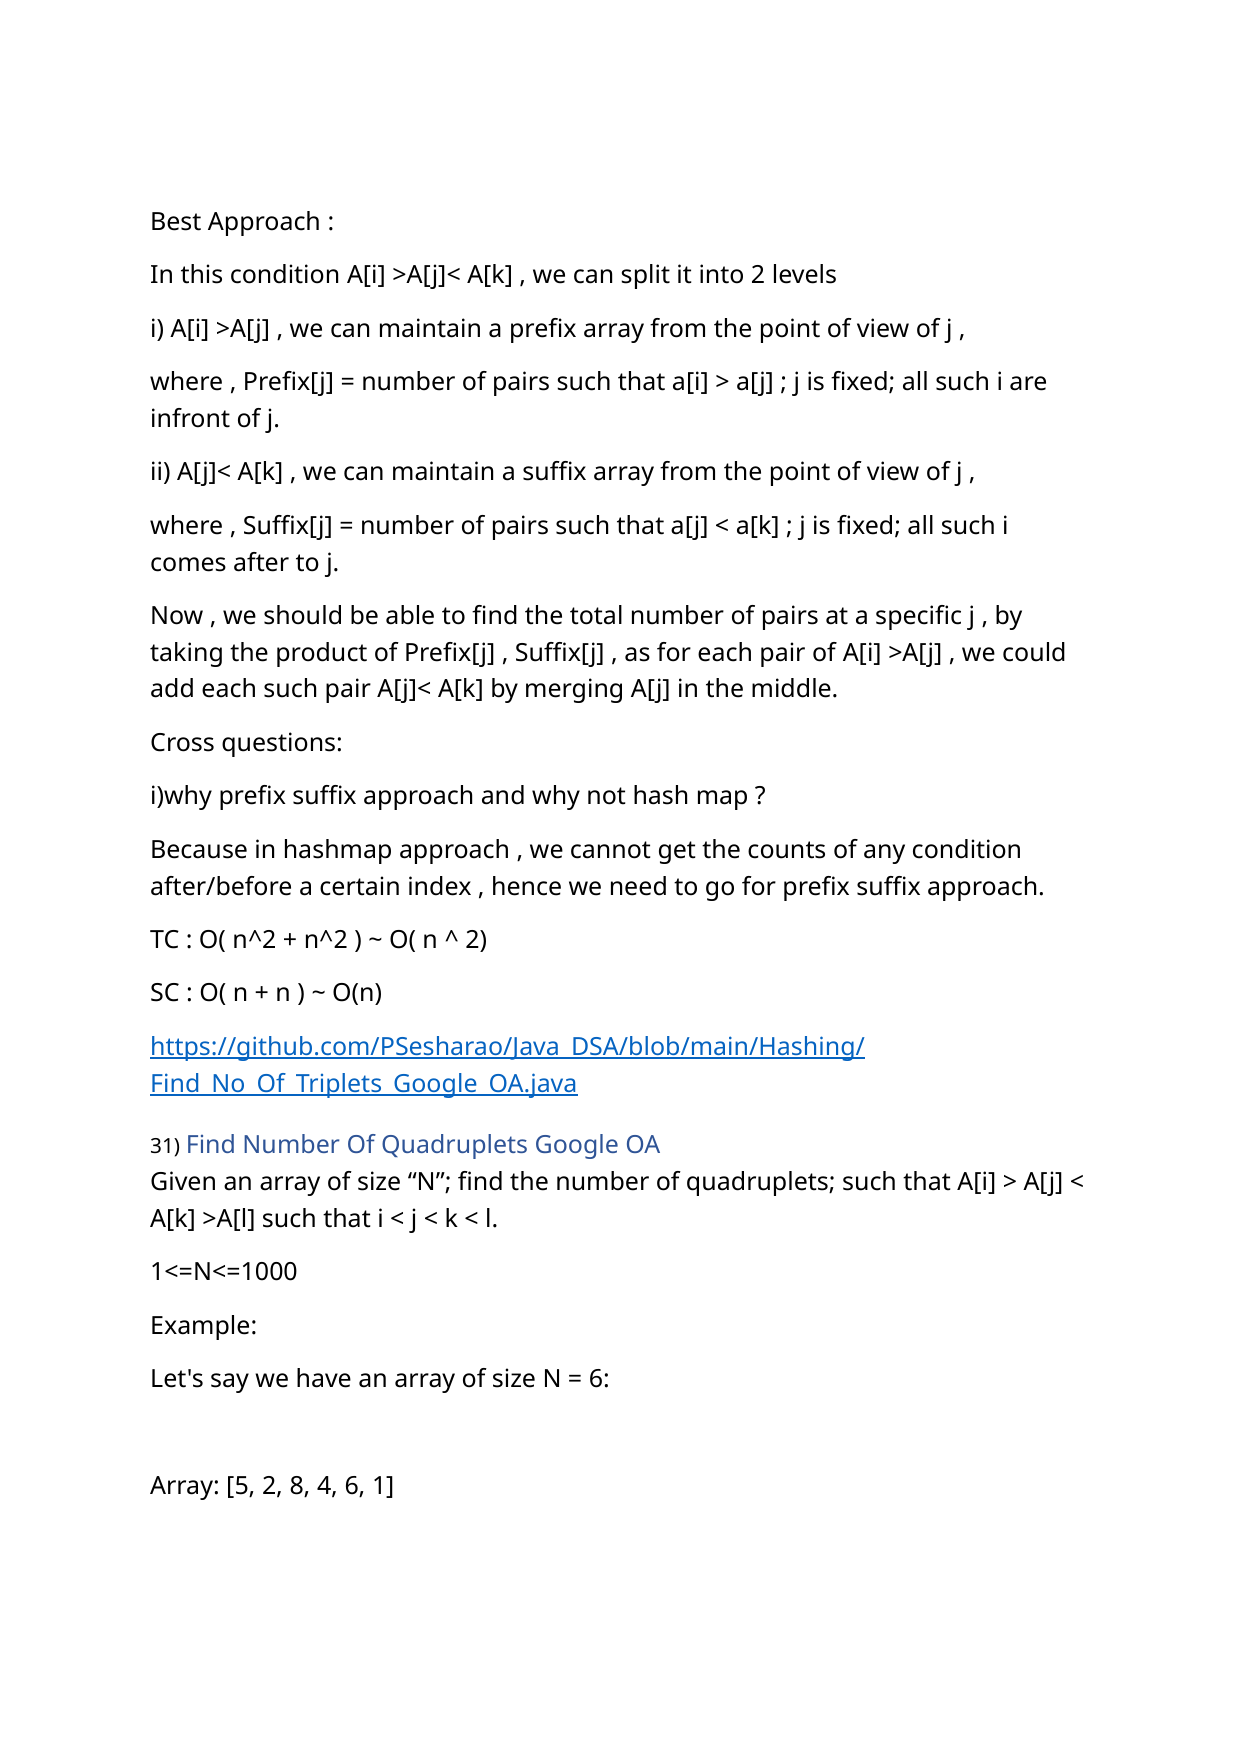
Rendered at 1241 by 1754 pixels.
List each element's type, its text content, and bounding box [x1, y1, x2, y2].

text Let's say we have an array of size N = 6: [150, 1361, 1090, 1395]
text where , Suffix[j] = number of pairs such that a[j] < a[k] ; j is fixed; all such i comes after to j. [150, 507, 1090, 578]
text https://github.com/PSesharao/Java_DSA/blob/main/Hashing/Find_No_Of_Triplets_Google_OA.java [150, 1028, 1090, 1099]
text Because in hashmap approach , we cannot get the counts of any condition after/before a certain index , hence we need to go for prefix suffix approach. [150, 831, 1090, 902]
text where , Prefix[j] = number of pairs such that a[i] > a[j] ; j is fixed; all such i are infront of j. [150, 364, 1090, 434]
text In this condition A[i] >A[j]< A[k] , we can split it into 2 levels [150, 257, 1090, 291]
text i) A[i] >A[j] , we can maintain a prefix array from the point of view of j , [150, 310, 1090, 344]
text Cross questions: [150, 724, 1090, 759]
text TC : O( n^2 + n^2 ) ~ O( n ^ 2) [150, 922, 1090, 956]
text Given an array of size “N”; find the number of quadruplets; such that A[i] > A[j] < A[k] >A[l] such that i < j < k < l. [150, 1164, 1090, 1235]
text Array: [5, 2, 8, 4, 6, 1] [150, 1468, 1090, 1502]
text Now , we should be able to find the total number of pairs at a specific j , by taking the product of Prefix[j] , Suffix[j] , as for each pair of A[i] >A[j] , we could add each such pair A[j]< A[k] by merging A[j] in the middle. [150, 598, 1090, 705]
text 1<=N<=1000 [150, 1254, 1090, 1288]
text ii) A[j]< A[k] , we can maintain a suffix array from the point of view of j , [150, 454, 1090, 488]
text Best Approach : [150, 203, 1090, 237]
text Example: [150, 1307, 1090, 1342]
subtitle Find Number Of Quadruplets Google OA [150, 1127, 1090, 1161]
text SC : O( n + n ) ~ O(n) [150, 975, 1090, 1009]
text i)why prefix suffix approach and why not hash map ? [150, 778, 1090, 812]
